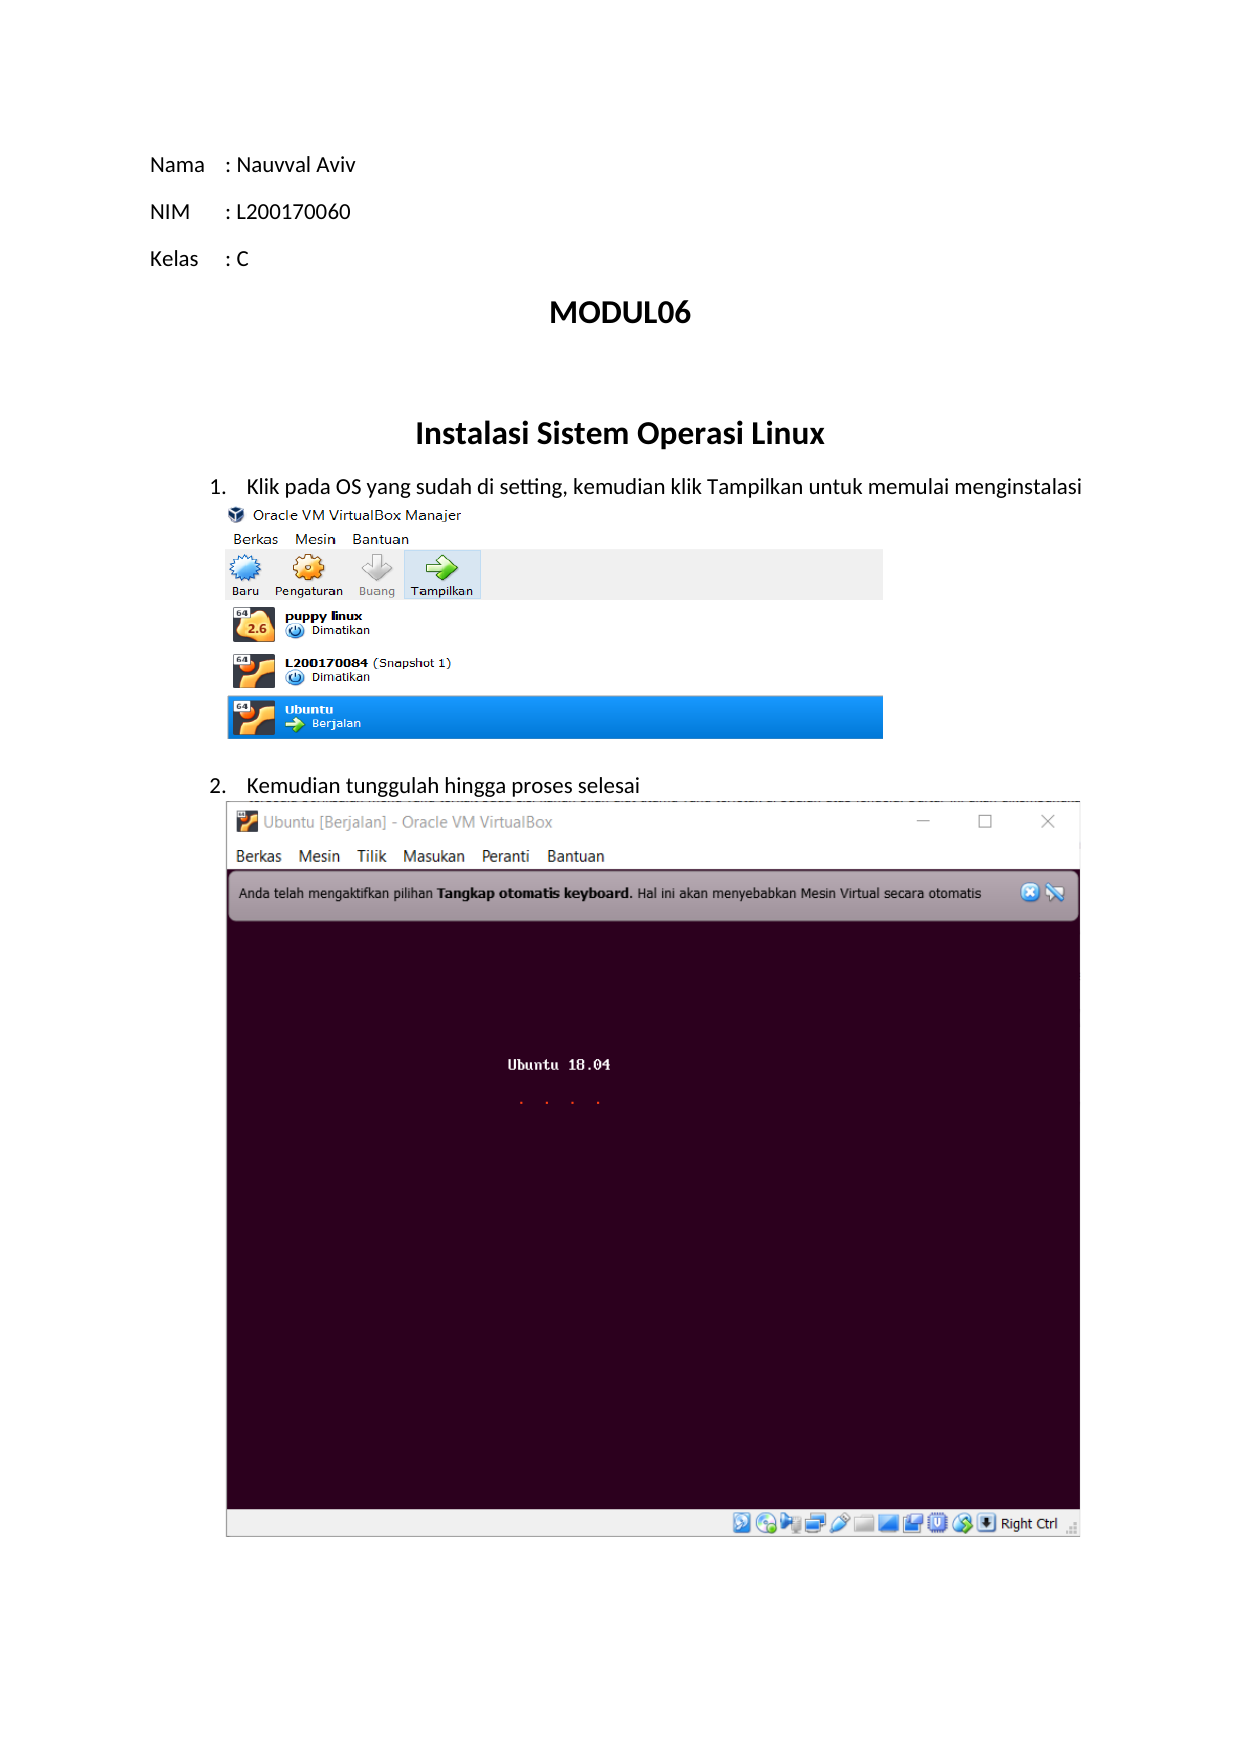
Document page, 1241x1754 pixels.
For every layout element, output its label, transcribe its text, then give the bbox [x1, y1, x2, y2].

picture [225, 801, 1080, 1537]
list Kemudian tunggulah hingga proses selesai [209, 771, 1090, 799]
text NIM : L200170060 [150, 197, 1090, 225]
text MODUL06 [150, 291, 1090, 331]
text Nama : Nauvval Aviv [150, 150, 1090, 178]
picture [225, 502, 883, 739]
text Kelas : C [150, 244, 1090, 272]
text Instalasi Sistem Operasi Linux [150, 412, 1090, 453]
list Klik pada OS yang sudah di setting, kemudian klik Tampilkan untuk memulai menginstalasi [209, 472, 1090, 501]
